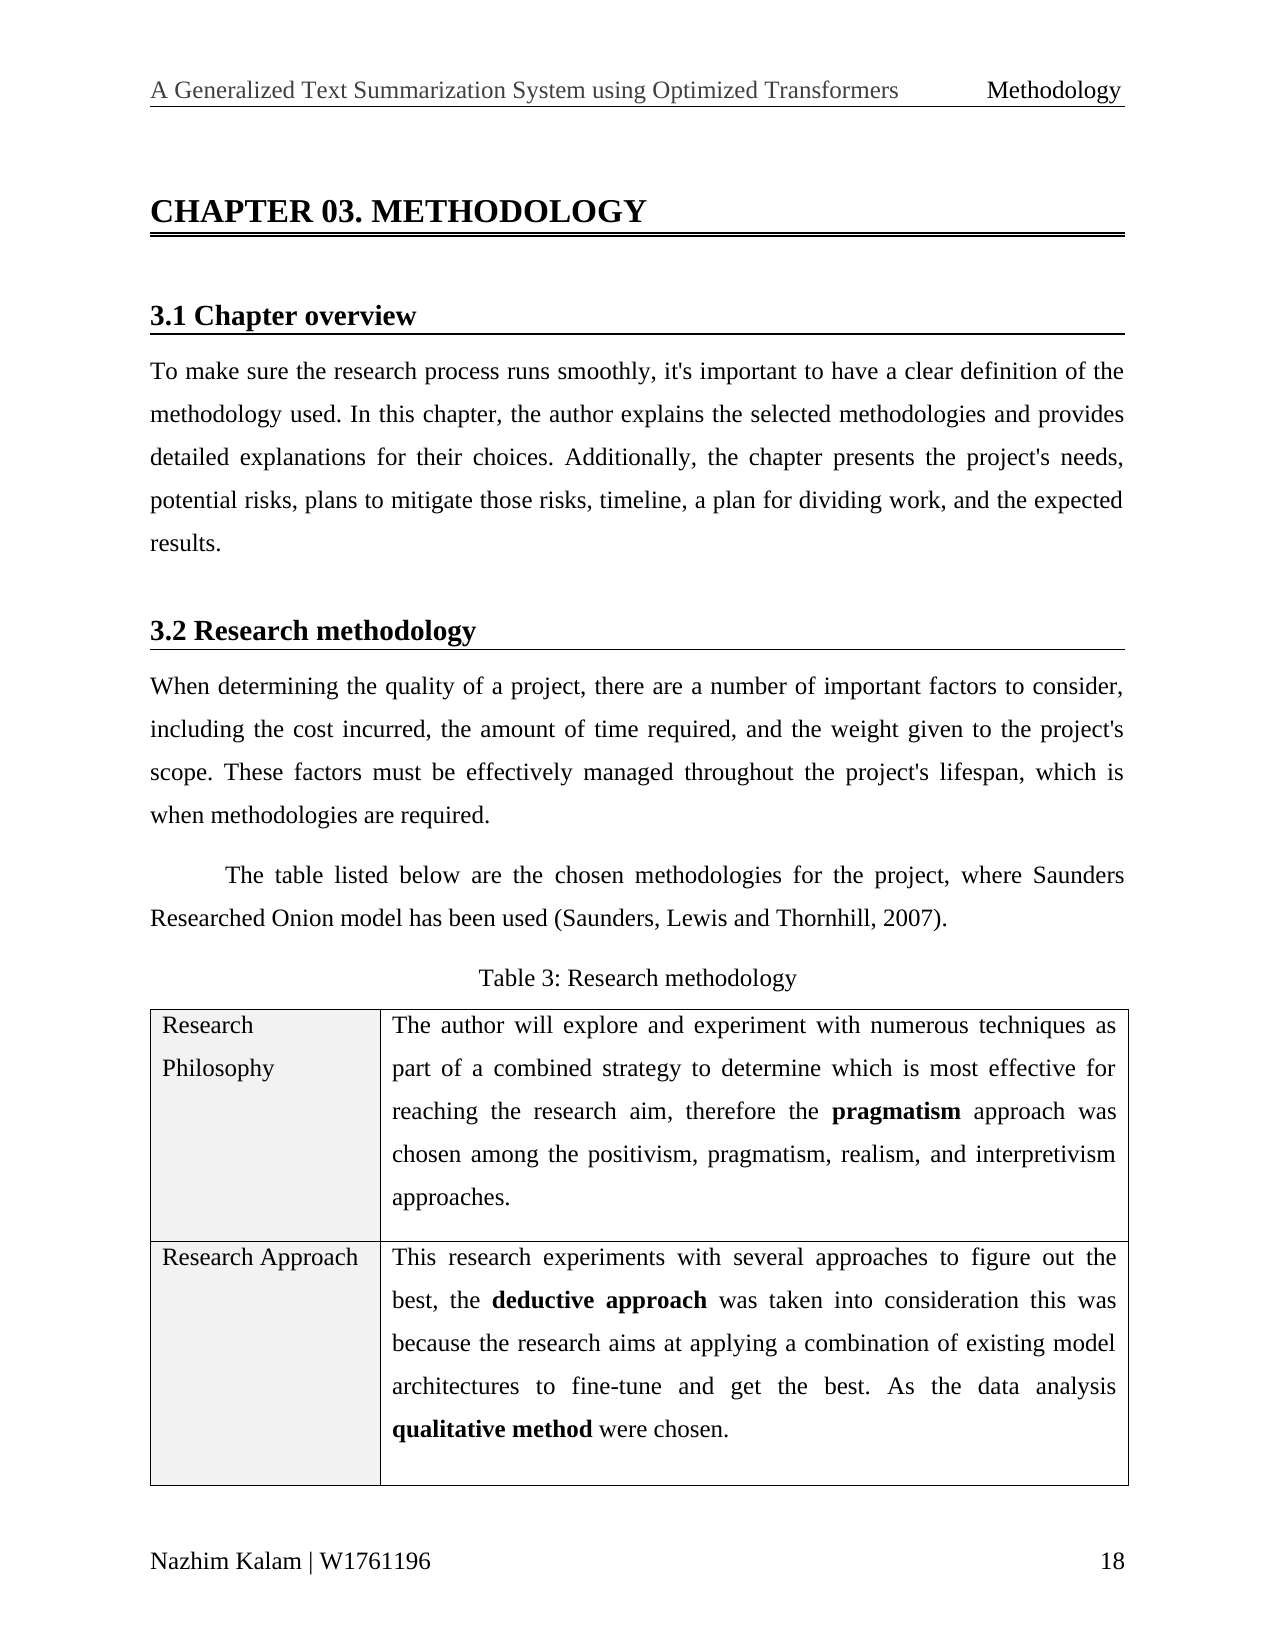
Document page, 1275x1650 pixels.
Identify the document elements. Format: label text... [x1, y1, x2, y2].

subtitle 3.1 Chapter overview [150, 298, 1125, 333]
text Table 3: Research methodology [150, 963, 1125, 992]
subtitle CHAPTER 03. METHODOLOGY [150, 192, 1125, 232]
table_header The author will explore and experiment with numerous techniques as part of a combined strategy to determine which is most effective for reaching the research aim, therefore the pragmatism approach was chosen among the positivism, pragmatism, realism, and interpretivism approaches. [381, 1010, 1128, 1241]
text The table listed below are the chosen methodologies for the project, where Saunders Researched Onion model has been used (Saunders, Lewis and Thornhill, 2007). [150, 860, 1125, 932]
text When determining the quality of a project, there are a number of important factors to consider, including the cost incurred, the amount of time required, and the weight given to the project's scope. These factors must be effectively managed throughout the project's lifespan, which is when methodologies are required. [150, 671, 1125, 829]
subtitle 3.2 Research methodology [150, 613, 1125, 649]
text To make sure the research process runs smoothly, it's important to have a clear definition of the methodology used. In this chapter, the author explains the selected methodologies and provides detailed explanations for their choices. Additionally, the chapter presents the project's needs, potential risks, plans to mitigate those risks, timeline, a plan for dividing work, and the expected results. [150, 356, 1125, 557]
table_header Research Philosophy [151, 1010, 380, 1241]
table_cell This research experiments with several approaches to figure out the best, the deductive approach was taken into consideration this was because the research aims at applying a combination of existing model architectures to fine-tune and get the best. As the data analysis qualitative method were chosen. [381, 1242, 1128, 1485]
table_cell Research Approach [151, 1242, 380, 1485]
